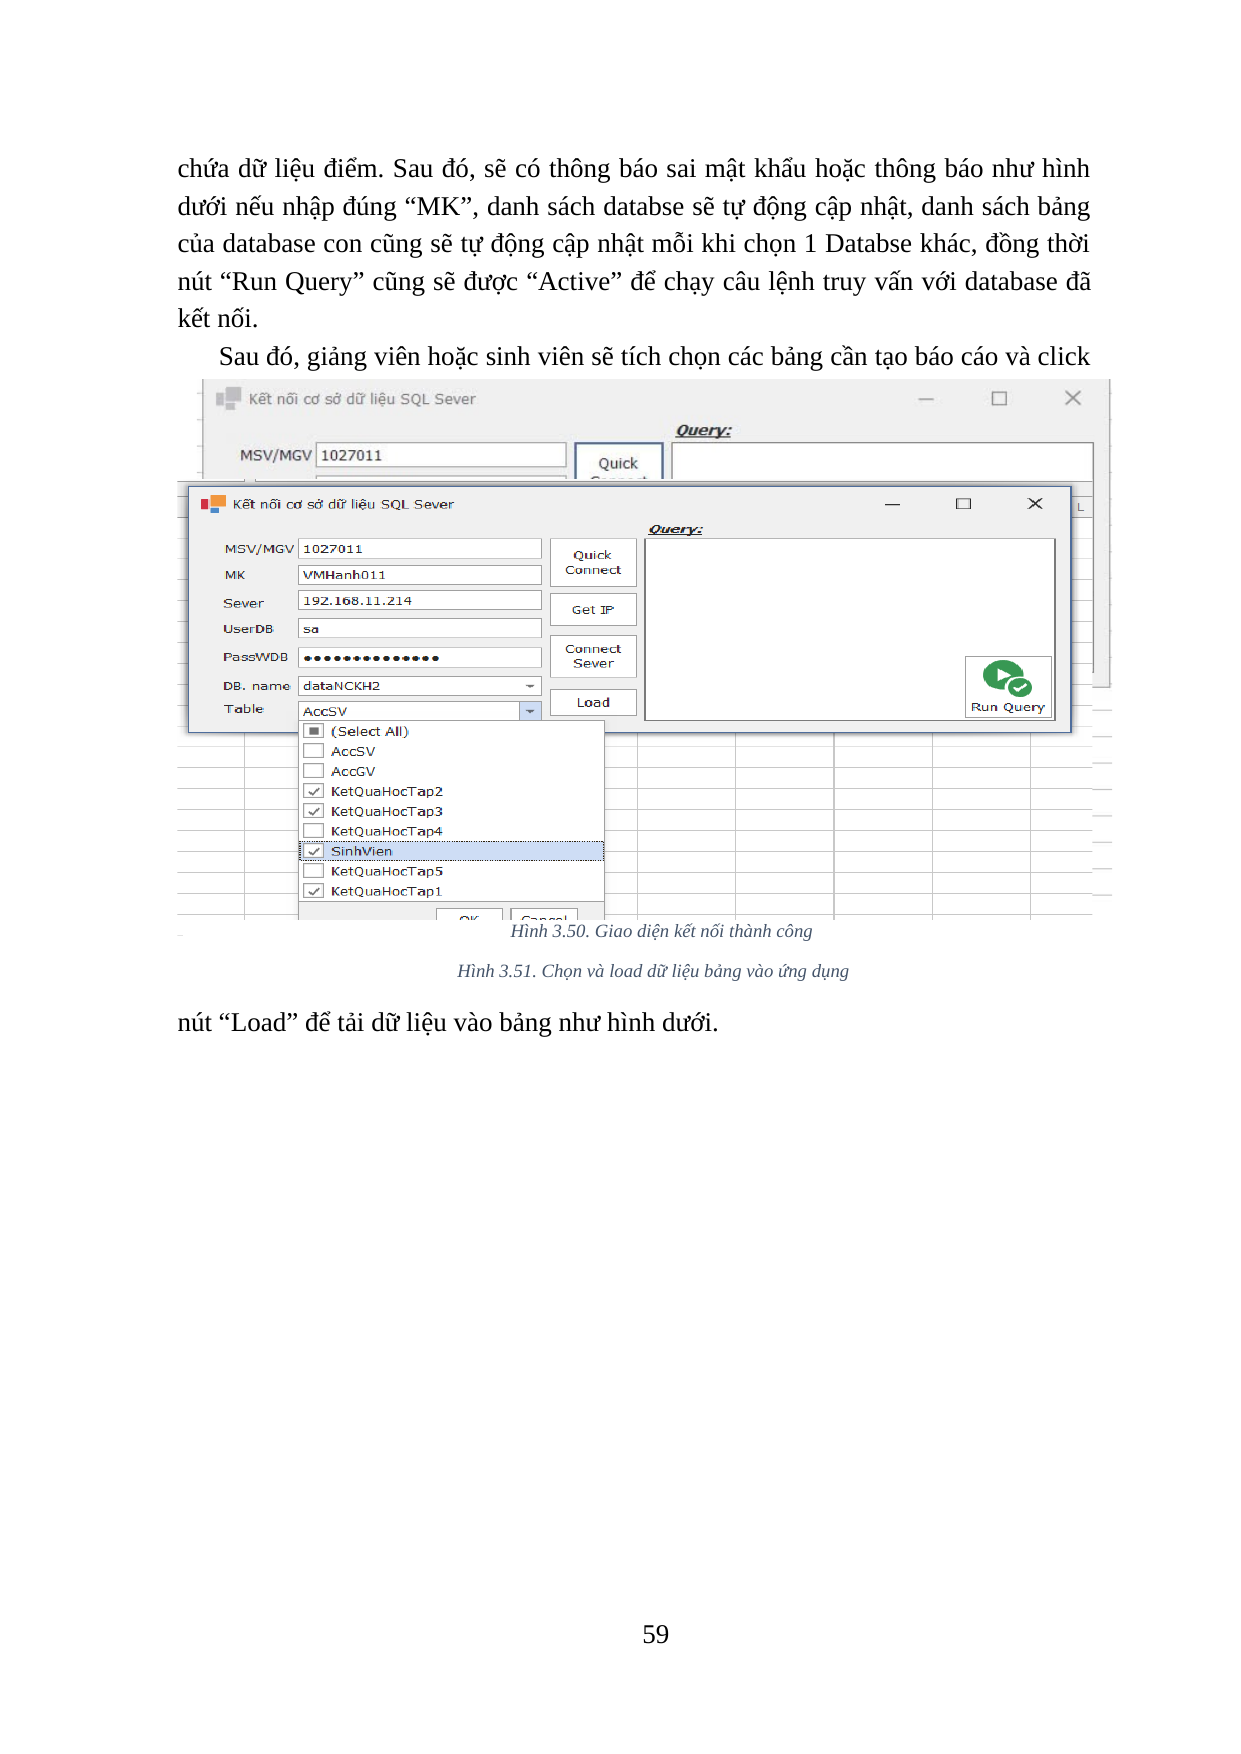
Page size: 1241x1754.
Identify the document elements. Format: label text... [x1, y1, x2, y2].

picture [177, 379, 1113, 955]
text Sau đó, giảng viên hoặc sinh viên sẽ tích chọn các bảng cần tạo báo cáo và click nút “Load” để tải dữ liệu vào bảng như hình dưới. [177, 963, 1092, 1039]
text Sau đó, giảng viên hoặc sinh viên sẽ tích chọn các bảng cần tạo báo cáo và click nút “Load” để tải dữ liệu vào bảng như hình dưới. [177, 335, 1092, 479]
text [177, 148, 1092, 335]
